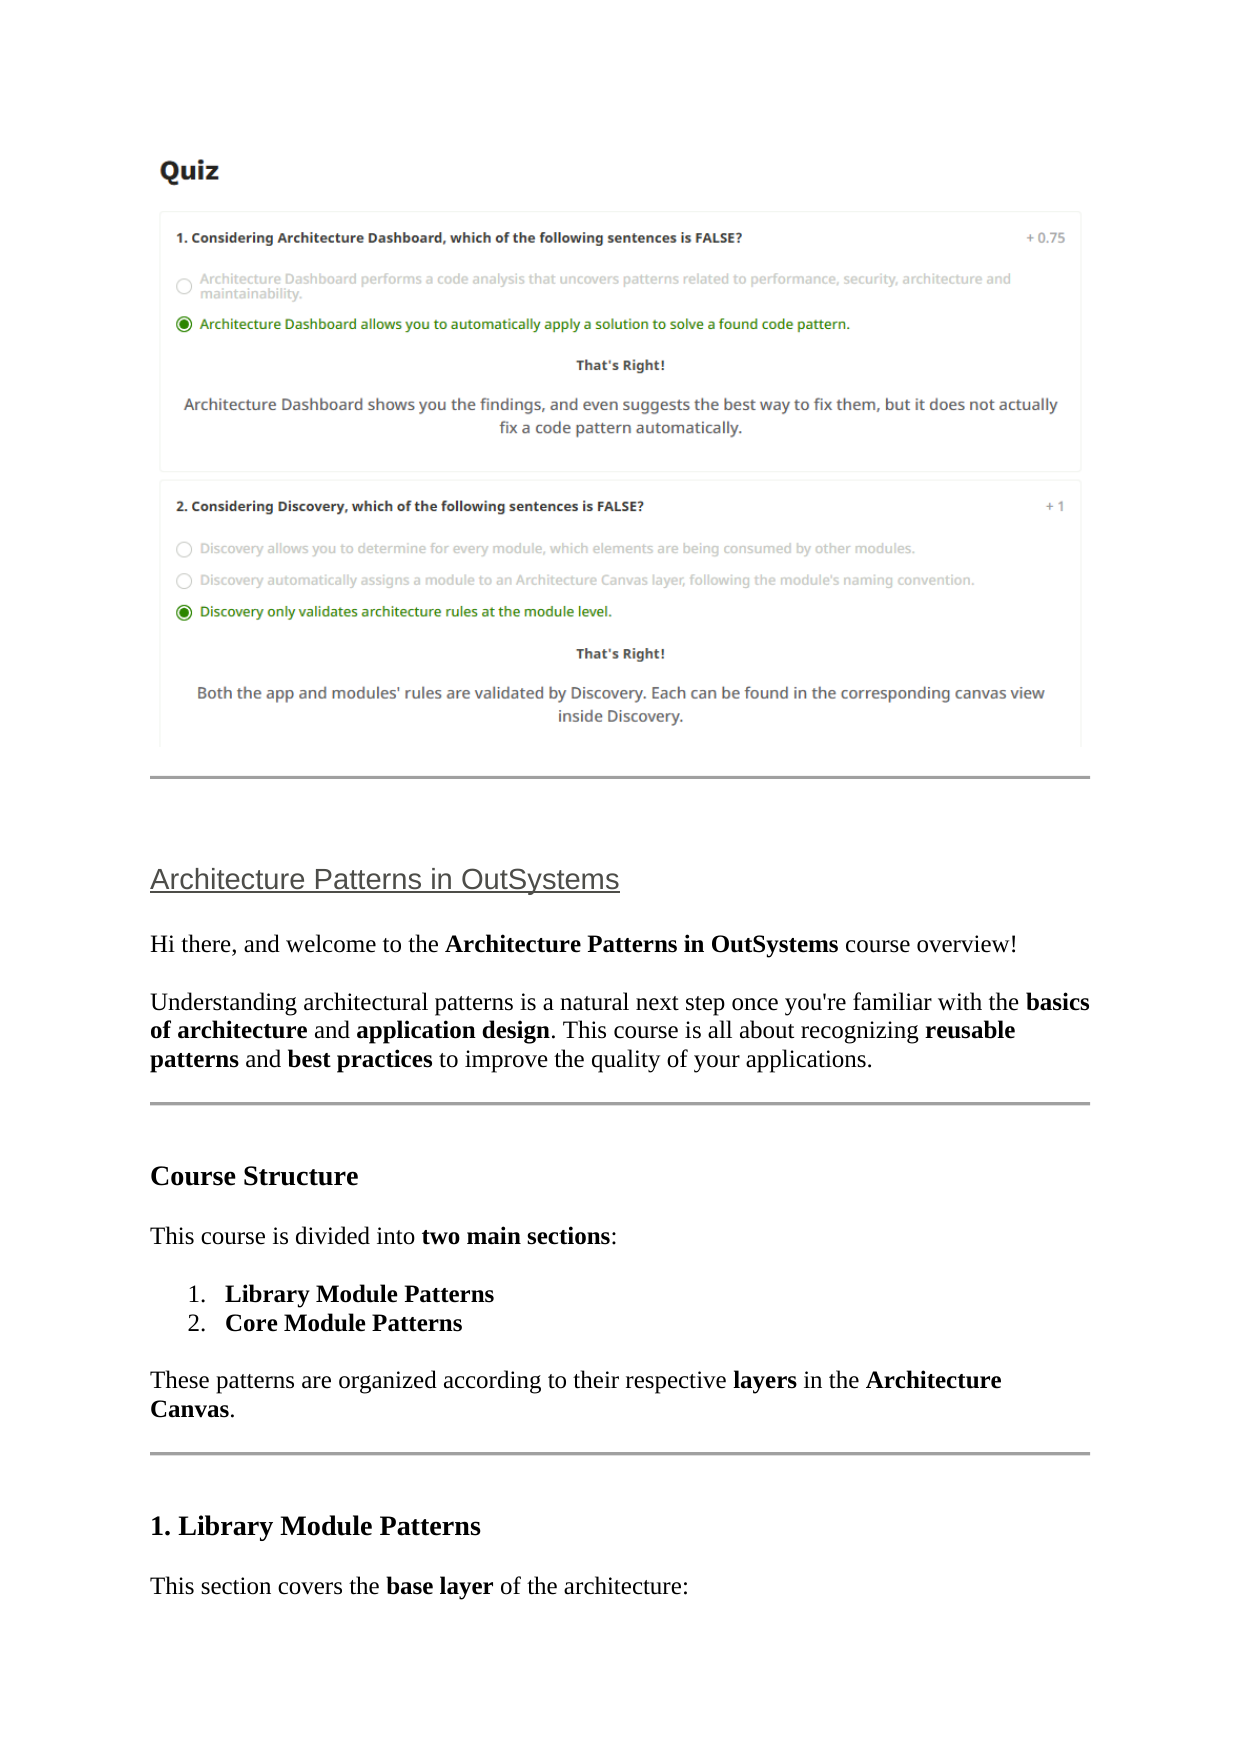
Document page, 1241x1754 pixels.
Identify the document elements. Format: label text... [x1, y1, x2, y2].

text These patterns are organized according to their respective layers in the Architecture Canvas. [150, 1366, 1090, 1423]
text This course is divided into two main sections: [150, 1221, 1090, 1250]
list Core Module Patterns [187, 1308, 1090, 1336]
list Library Module Patterns [187, 1279, 1090, 1308]
text Architecture Patterns in OutSystems Hi there, and welcome to the Architecture Patterns in OutSystems course overview! [150, 833, 1090, 958]
picture [150, 150, 1091, 747]
text Course Structure [150, 1159, 1090, 1192]
text Understanding architectural patterns is a natural next step once you're familiar with the basics of architecture and application design. This course is all about recognizing reusable patterns and best practices to improve the quality of your applications. [150, 987, 1090, 1073]
text 1. Library Module Patterns [150, 1509, 1090, 1542]
text This section covers the base layer of the architecture: [150, 1571, 1090, 1600]
